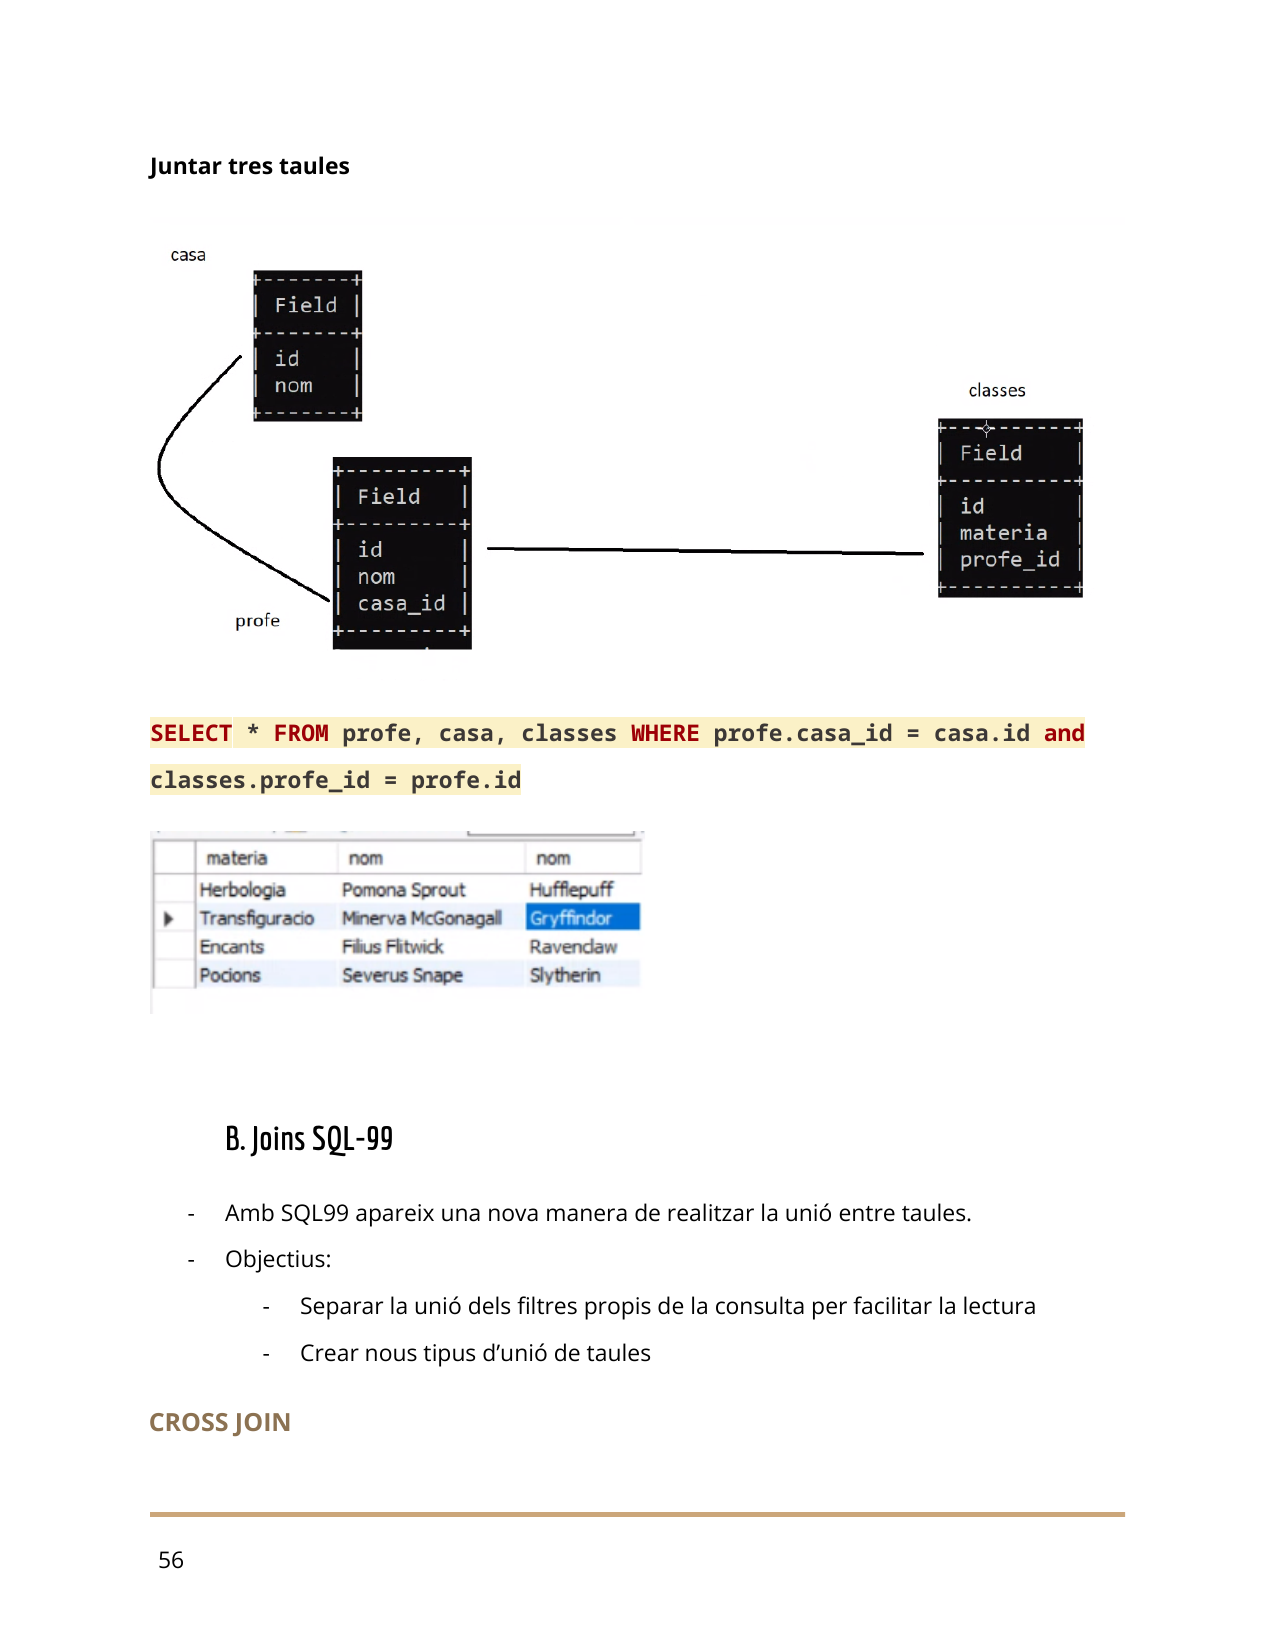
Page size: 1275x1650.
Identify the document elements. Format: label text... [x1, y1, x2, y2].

subtitle CROSS JOIN [148, 1405, 1125, 1439]
text Juntar tres taules [150, 150, 1125, 181]
picture [150, 217, 1125, 681]
list Separar la unió dels filtres propis de la consulta per facilitar la lectura [262, 1290, 1125, 1322]
picture [150, 831, 646, 1014]
picture [150, 1512, 1125, 1517]
list Objectius: [187, 1243, 1125, 1275]
subtitle B. Joins SQL-99 [150, 1118, 1125, 1157]
list Amb SQL99 apareix una nova manera de realitzar la unió entre taules. [187, 1197, 1125, 1228]
text SELECT * FROM profe, casa, classes WHERE profe.casa_id = casa.id and classes.profe_id = profe.id [150, 717, 1125, 795]
list Crear nous tipus d’unió de taules [262, 1337, 1125, 1368]
